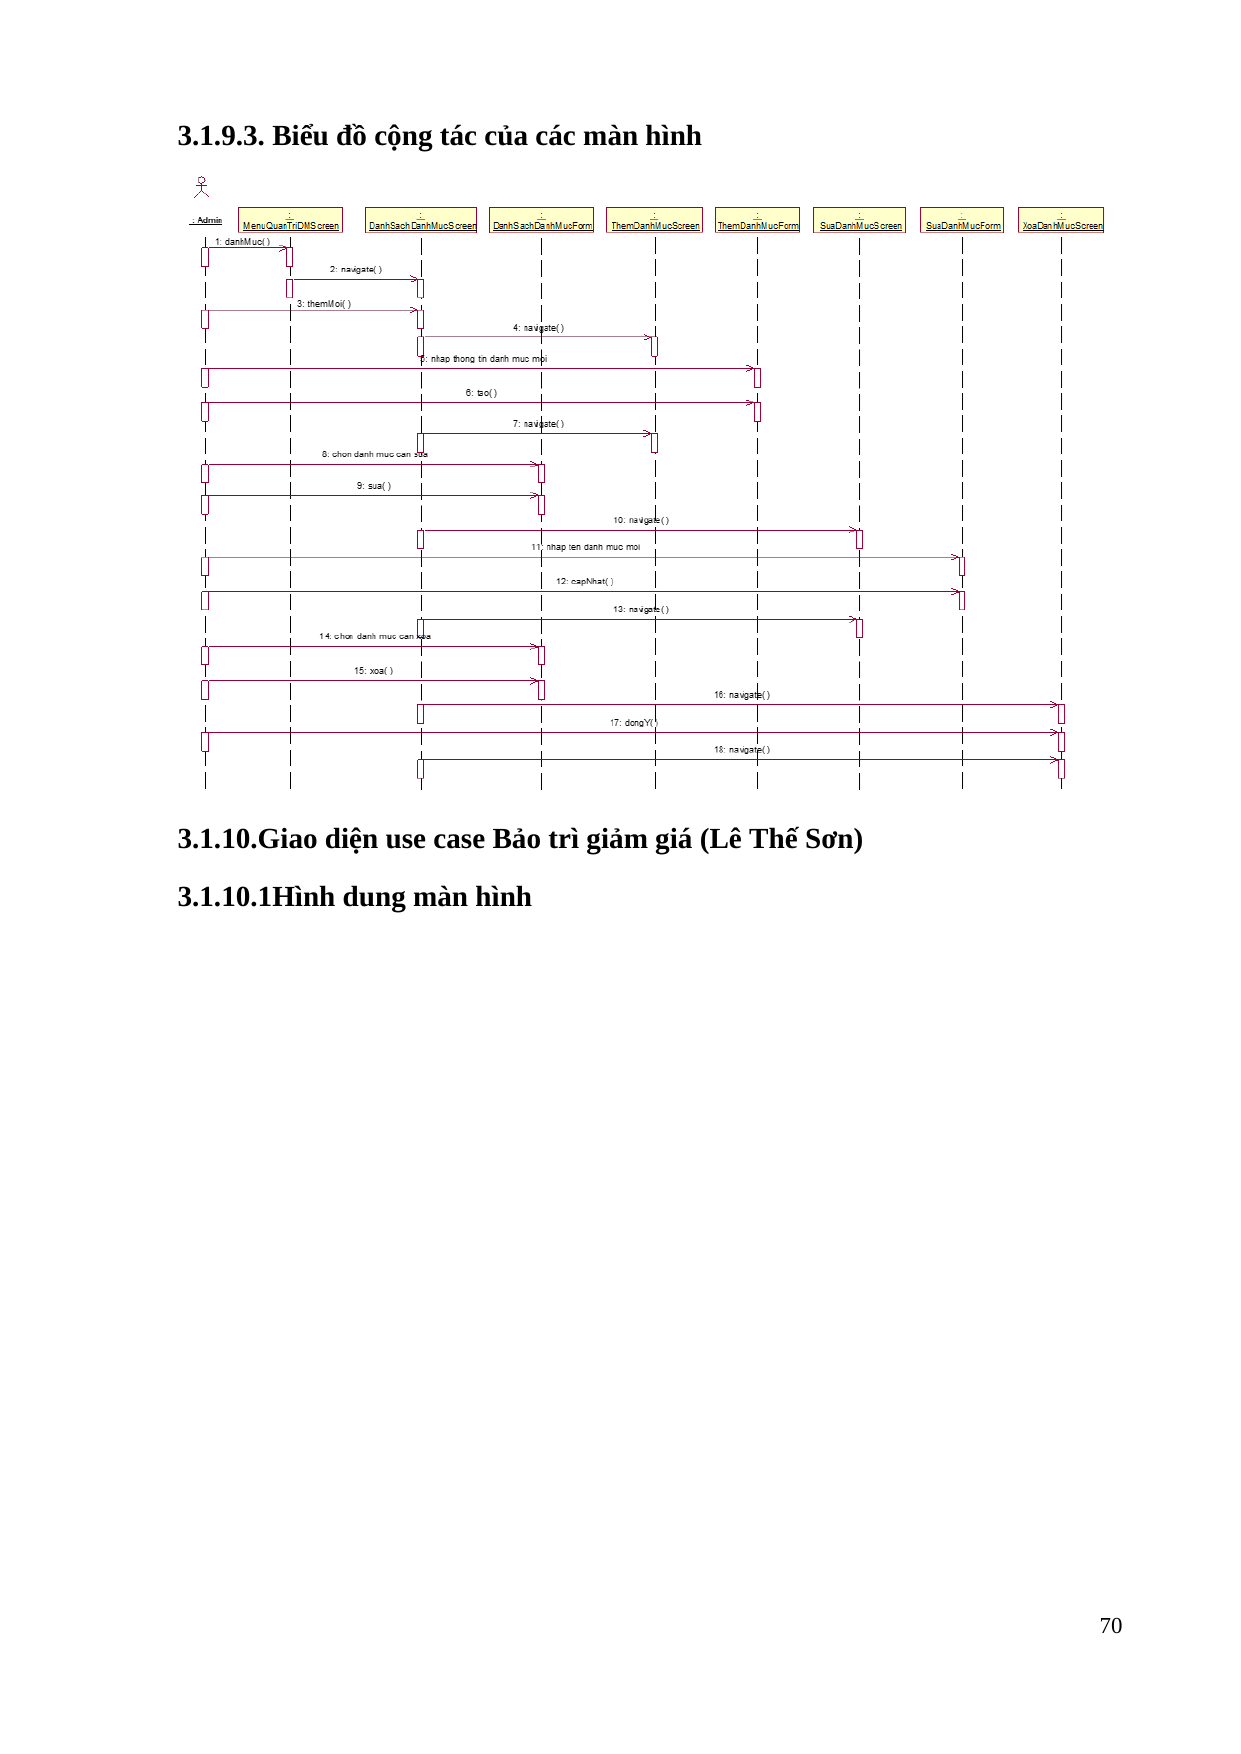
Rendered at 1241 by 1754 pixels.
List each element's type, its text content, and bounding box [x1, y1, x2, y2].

picture [177, 168, 1114, 792]
text 3.1.10.1Hình dung màn hình [177, 879, 1122, 913]
subtitle 3.1.10.Giao diện use case Bảo trì giảm giá (Lê Thế Sơn) [177, 821, 1122, 854]
text 3.1.9.3. Biểu đồ cộng tác của các màn hình [177, 118, 1122, 152]
